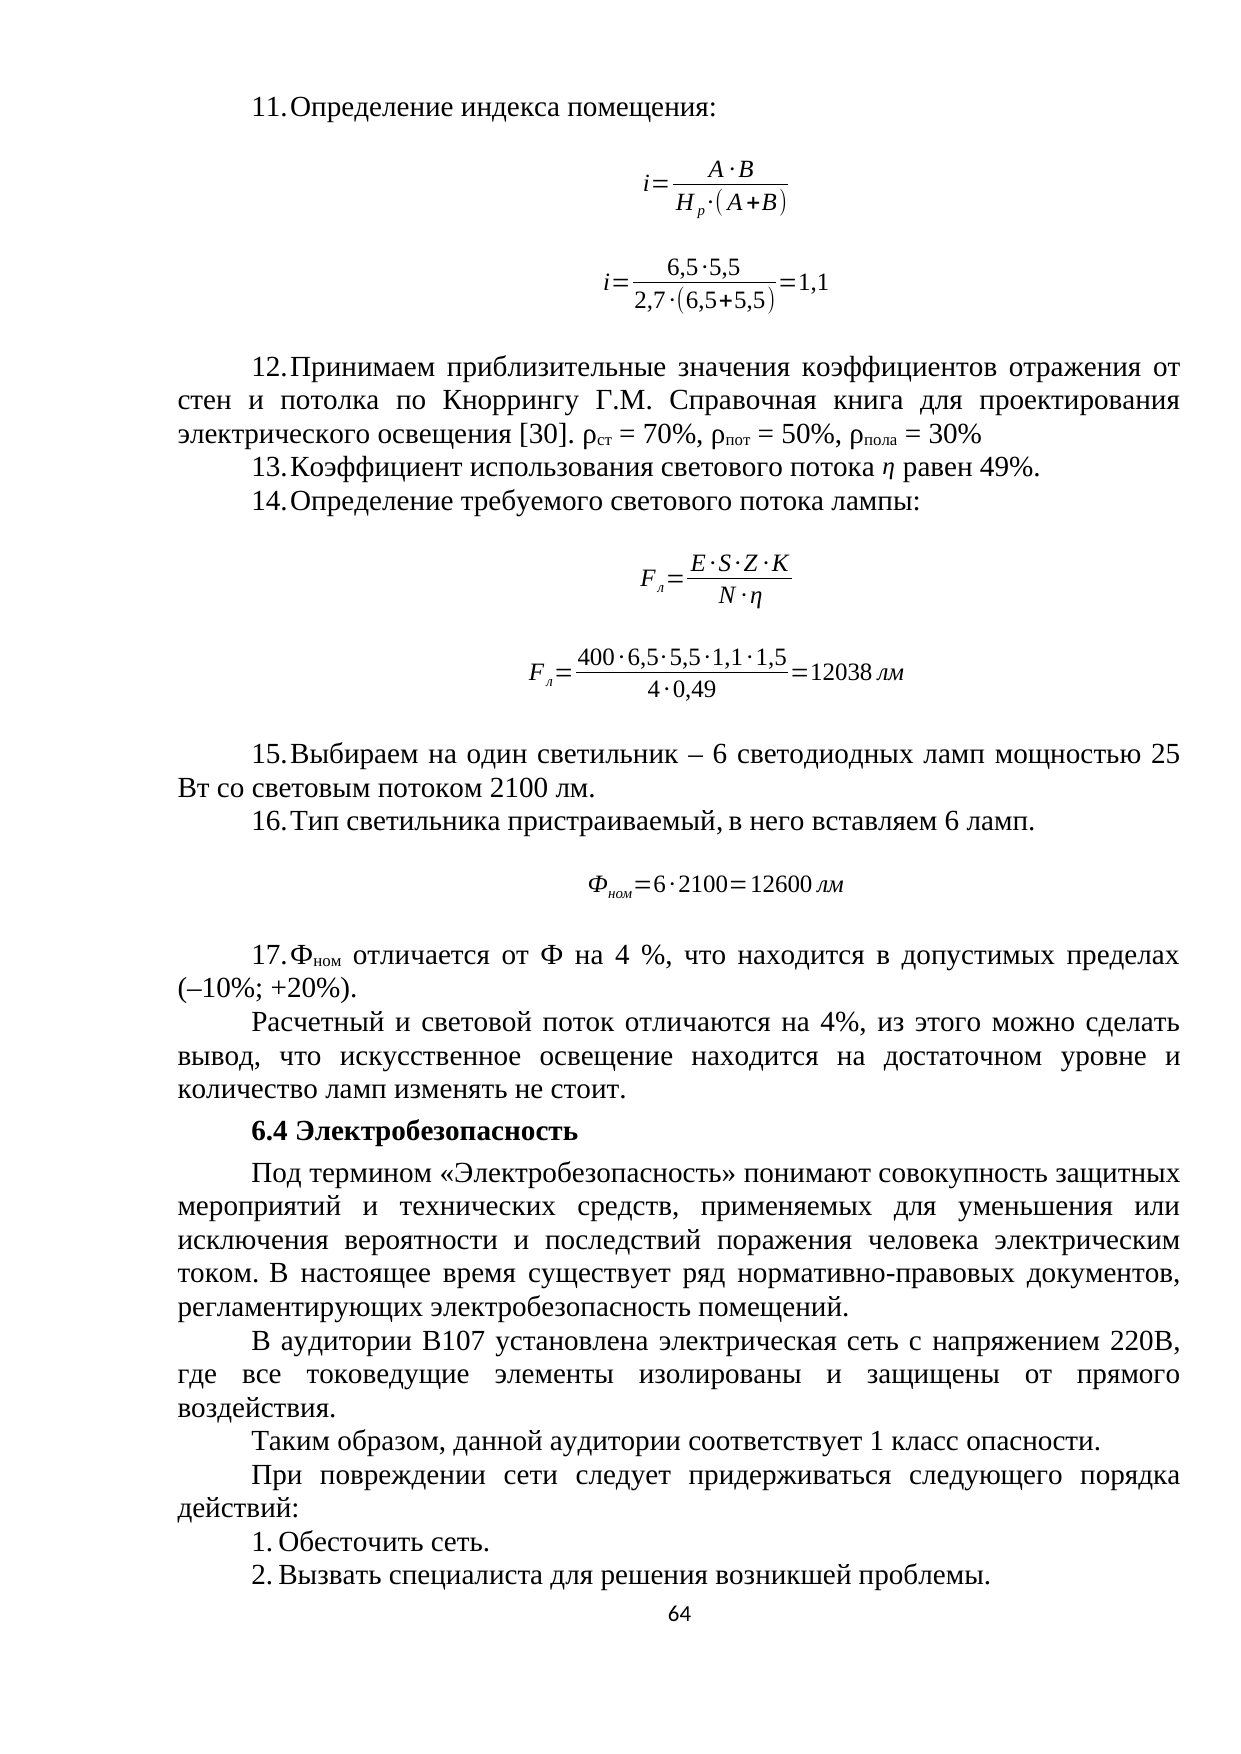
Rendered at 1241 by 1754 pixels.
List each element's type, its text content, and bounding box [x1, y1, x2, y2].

list Обесточить сеть. [177, 1524, 1181, 1557]
text При повреждении сети следует придерживаться следующего порядка действий: [177, 1457, 1181, 1524]
text Под термином «Электробезопасность» понимают совокупность защитных мероприятий и технических средств, применяемых для уменьшения или исключения вероятности и последствий поражения человека электрическим током. В настоящее время существует ряд нормативно-правовых документов, регламентирующих электробезопасность помещений. [177, 1155, 1181, 1323]
subtitle 6.4 Электробезопасность [177, 1113, 1181, 1147]
list Вызвать специалиста для решения возникшей проблемы. [177, 1557, 1181, 1591]
list Коэффициент использования светового потока равен 49%. [177, 449, 1181, 483]
list Определение требуемого светового потока лампы: [177, 483, 1181, 516]
list Тип светильника пристраиваемый, в него вставляем 6 ламп. [177, 803, 1181, 837]
text В аудитории В107 установлена электрическая сеть с напряжением 220В, где все токоведущие элементы изолированы и защищены от прямого воздействия. [177, 1323, 1181, 1423]
text Расчетный и световой поток отличаются на 4%, из этого можно сделать вывод, что искусственное освещение находится на достаточном уровне и количество ламп изменять не стоит. [177, 1004, 1181, 1105]
list Определение индекса помещения: [177, 89, 1181, 122]
text Таким образом, данной аудитории соответствует 1 класс опасности. [177, 1423, 1181, 1457]
list Выбираем на один светильник – 6 светодиодных ламп мощностью 25 Вт со световым потоком 2100 лм. [177, 736, 1181, 803]
list Принимаем приблизительные значения коэффициентов отражения от стен и потолка по Кноррингу Г.М. Справочная книга для проектирования электрического освещения [30]. ρст = 70%, ρпот = 50%, ρпола = 30% [177, 349, 1181, 449]
list Фном отличается от Ф на 4 %, что находится в допустимых пределах (–10%; +20%). [177, 937, 1181, 1004]
